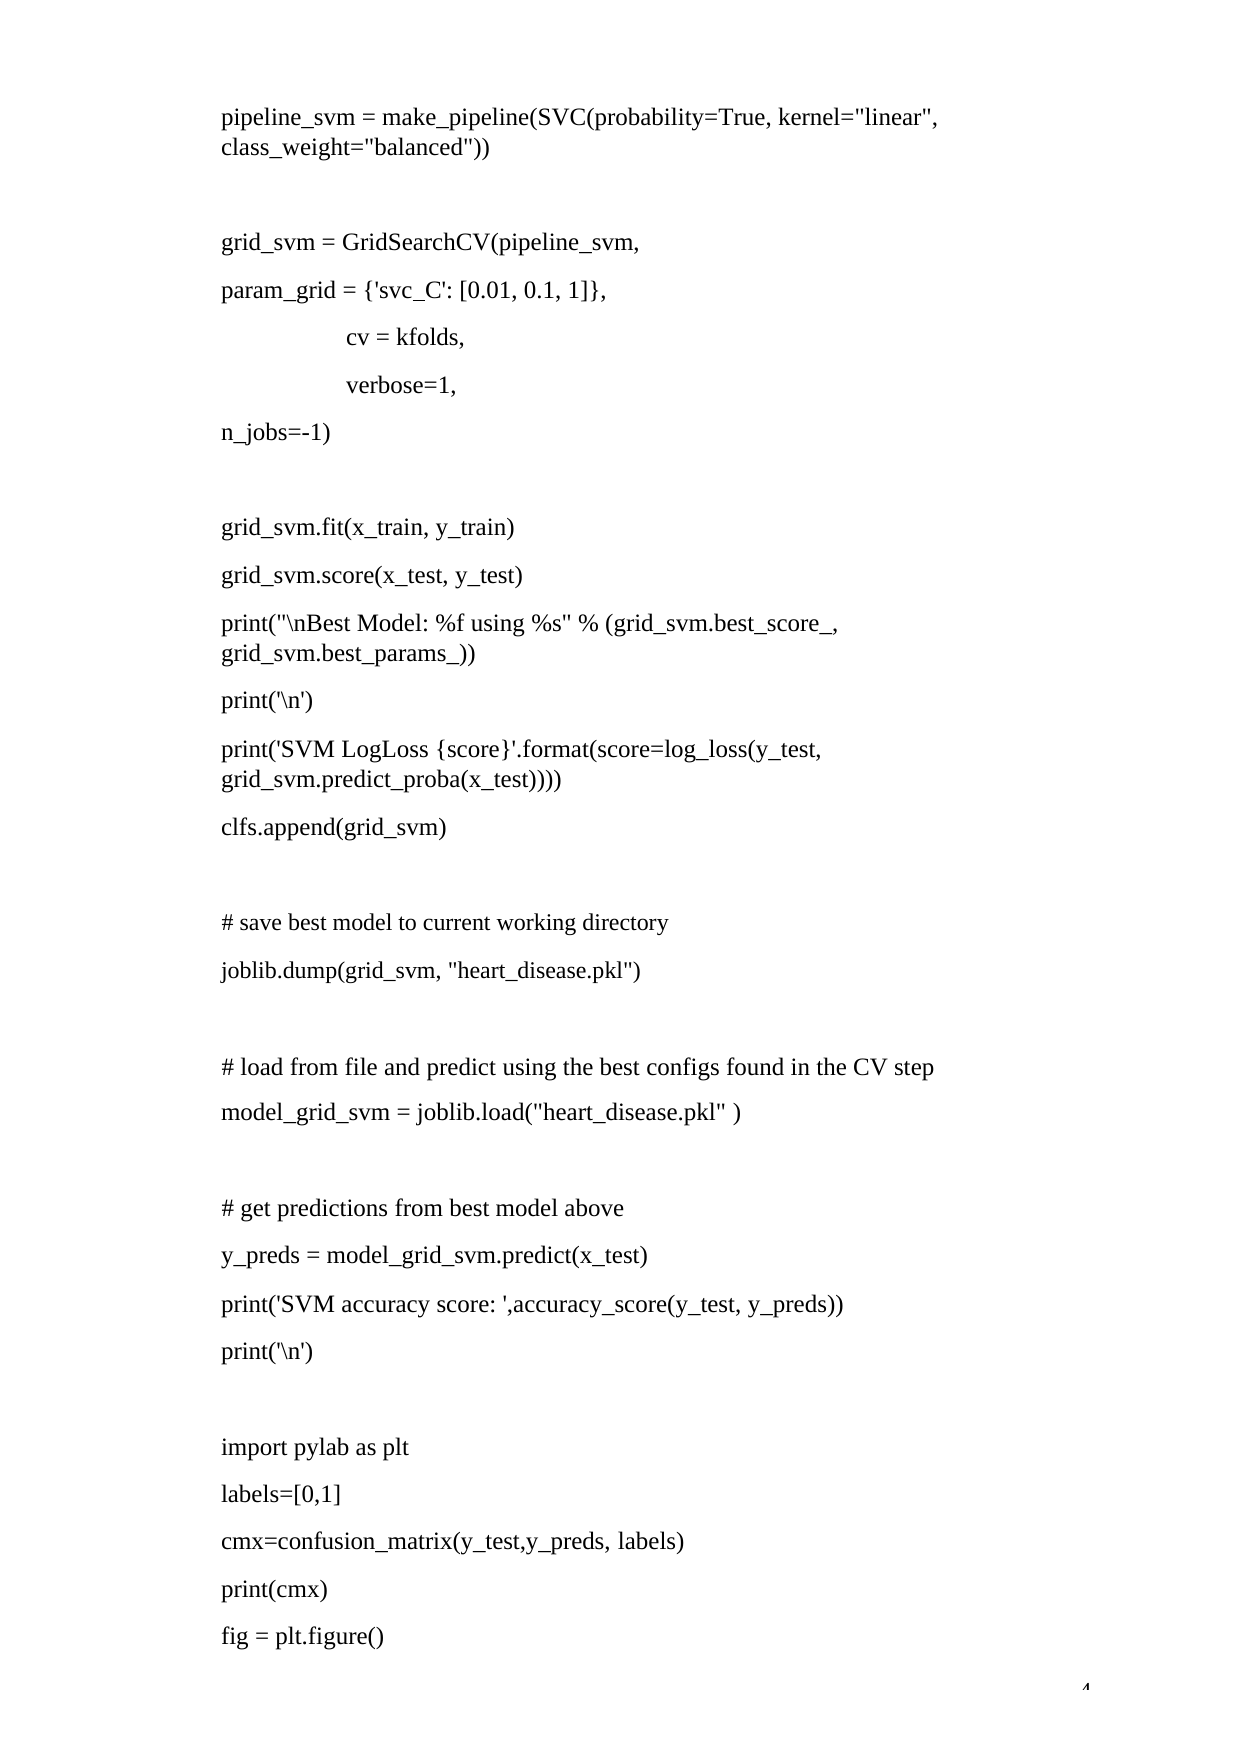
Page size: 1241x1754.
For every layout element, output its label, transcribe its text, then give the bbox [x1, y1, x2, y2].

text # get predictions from best model above y_preds = model_grid_svm.predict(x_test) [221, 1193, 649, 1269]
text import pylab as plt labels=[0,1] [221, 1432, 412, 1508]
text print('SVM LogLoss {score}'.format(score=log_loss(y_test, grid_svm.predict_proba(x_test)))) [221, 734, 825, 792]
text fig = plt.figure() [221, 1621, 1173, 1650]
text clfs.append(grid_svm) [221, 812, 1173, 840]
text print("\nBest Model: %f using %s" % (grid_svm.best_score_, grid_svm.best_params_)) [221, 608, 840, 667]
text print('\n') [221, 685, 1173, 714]
text # save best model to current working directory joblib.dump(grid_svm, "heart_disease.pkl") [221, 908, 672, 984]
text pipeline_svm = make_pipeline(SVC(probability=True, kernel="linear", class_weight="balanced")) [221, 102, 941, 161]
text cmx=confusion_matrix(y_test,y_preds, labels) print(cmx) [221, 1526, 761, 1602]
text cv = kfolds, verbose=1, [346, 322, 467, 398]
text n_jobs=-1) [221, 417, 1173, 446]
text grid_svm.fit(x_train, y_train) grid_svm.score(x_test, y_test) [221, 512, 524, 588]
text grid_svm = GridSearchCV(pipeline_svm, param_grid = {'svc C': [0.01, 0.1, 1]}, [221, 227, 641, 304]
text print('SVM accuracy score: ',accuracy_score(y_test, y_preds)) print('\n') [221, 1289, 844, 1365]
text # load from file and predict using the best configs found in the CV step model_grid_svm = joblib.load("heart_disease.pkl" ) [221, 1052, 1095, 1126]
